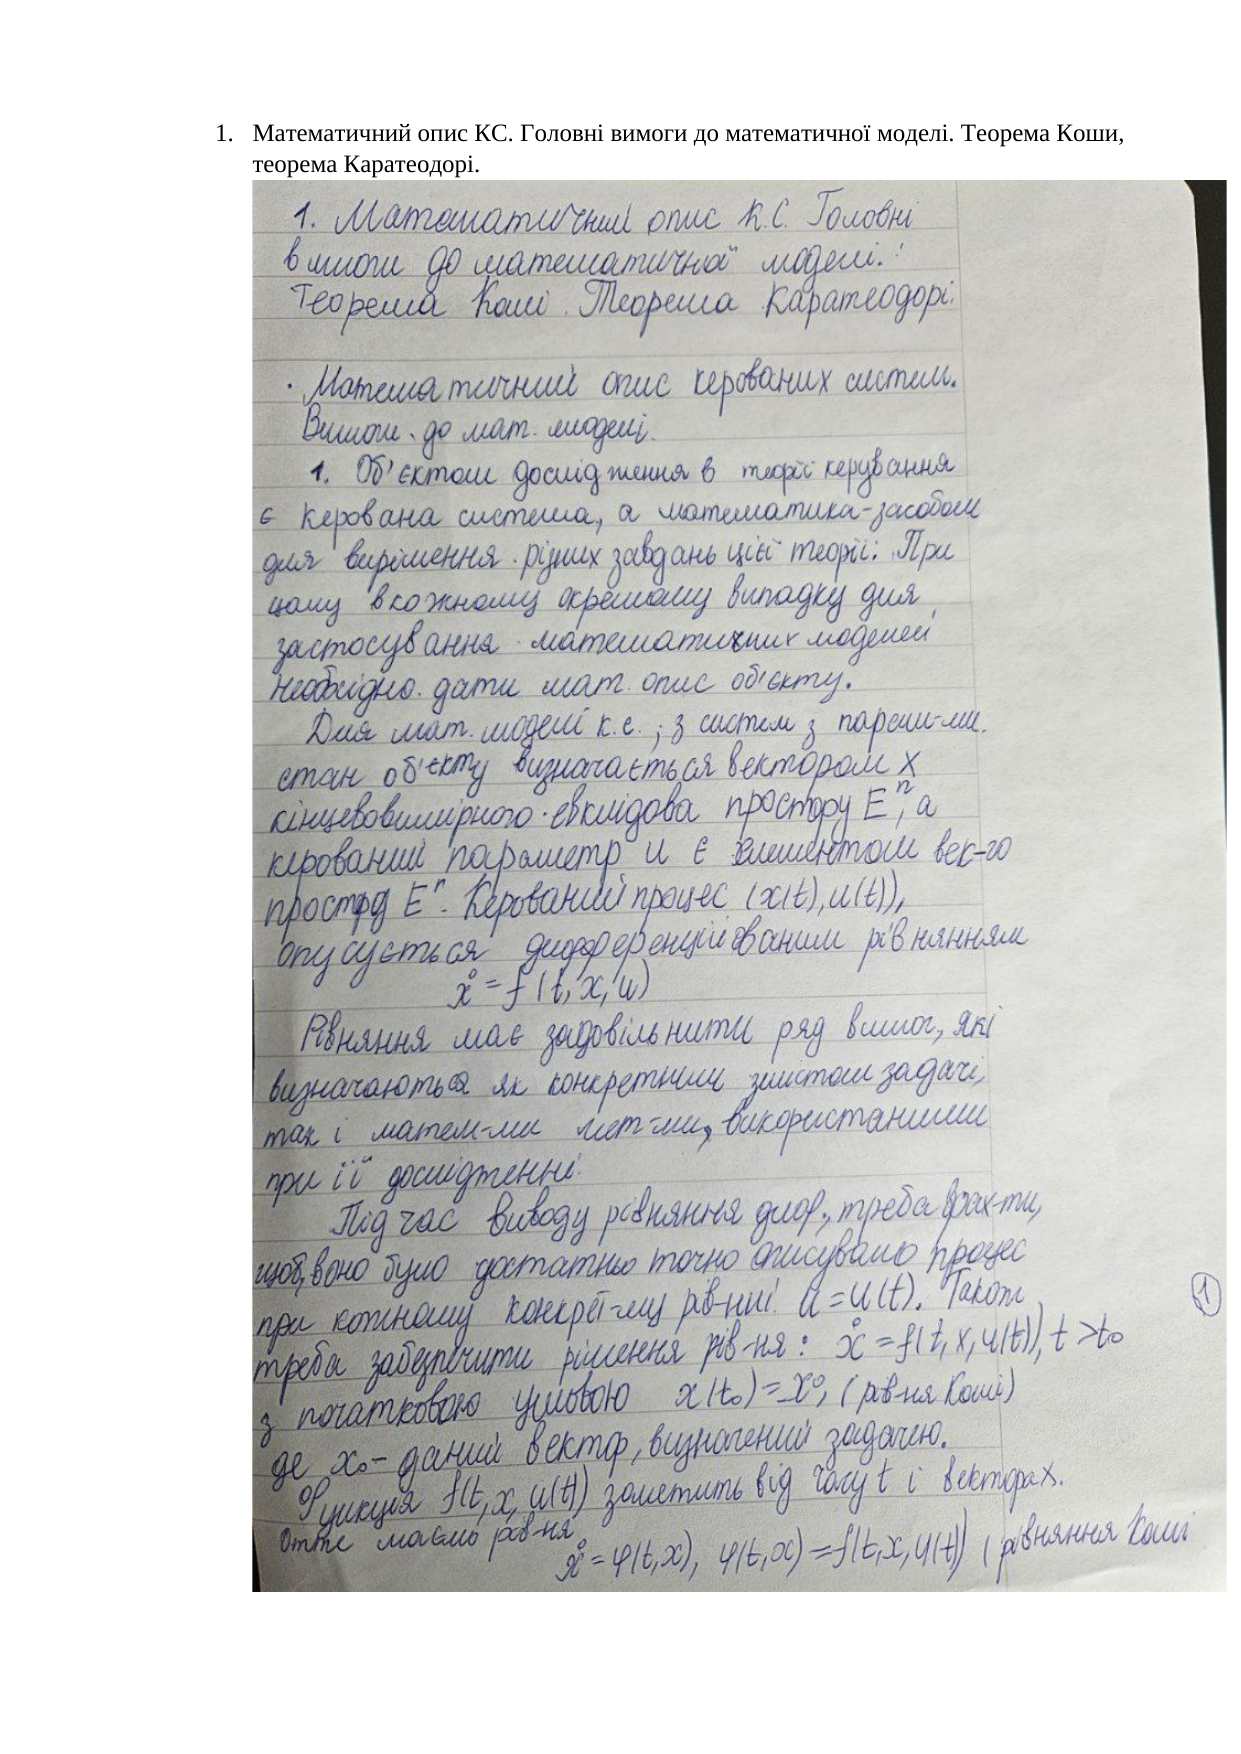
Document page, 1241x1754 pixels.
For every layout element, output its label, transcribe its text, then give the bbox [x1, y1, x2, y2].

picture [252, 180, 1227, 1592]
